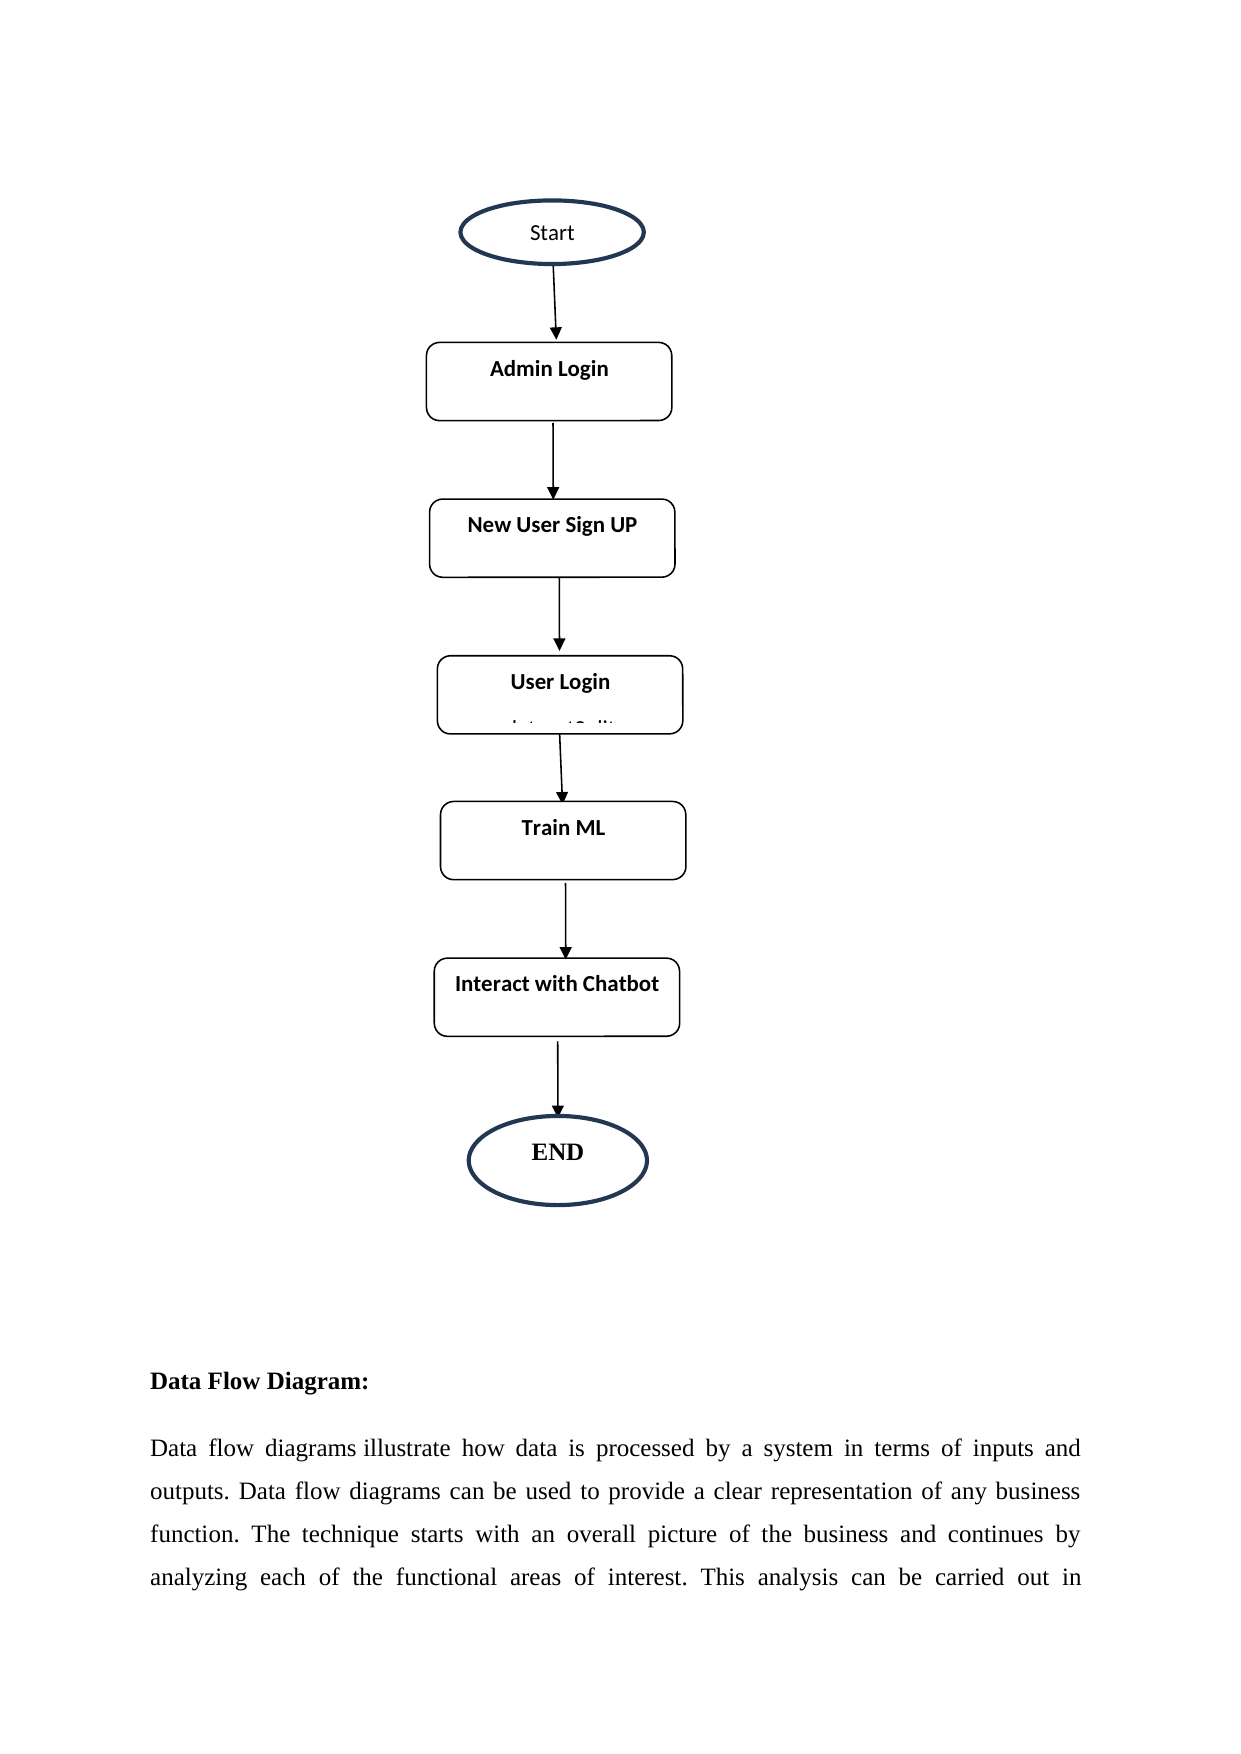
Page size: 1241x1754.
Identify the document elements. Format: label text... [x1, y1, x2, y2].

text Data Flow Diagram: [150, 1366, 1090, 1395]
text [150, 1433, 1082, 1591]
